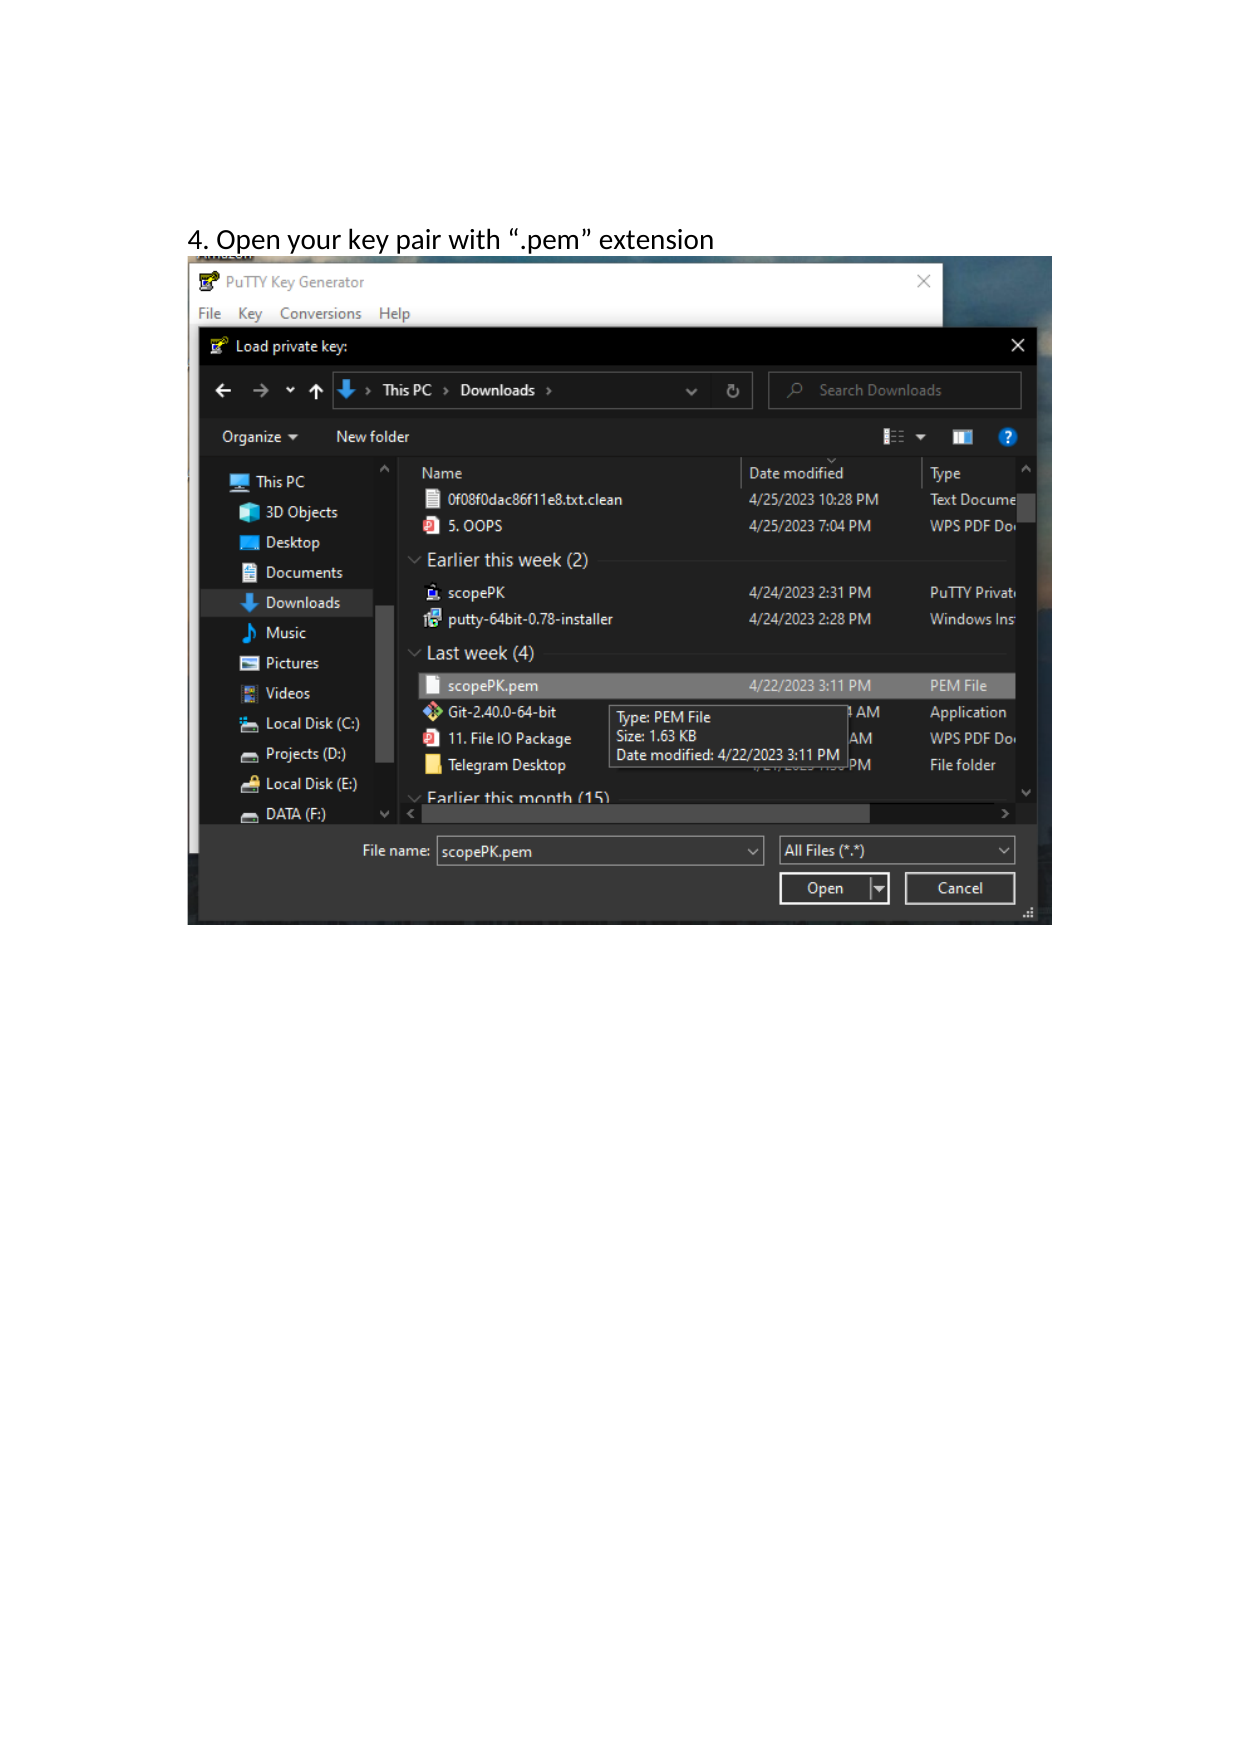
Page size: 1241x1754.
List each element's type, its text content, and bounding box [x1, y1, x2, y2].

picture [187, 256, 1052, 925]
list Open your key pair with “.pem” extension [187, 221, 1053, 257]
